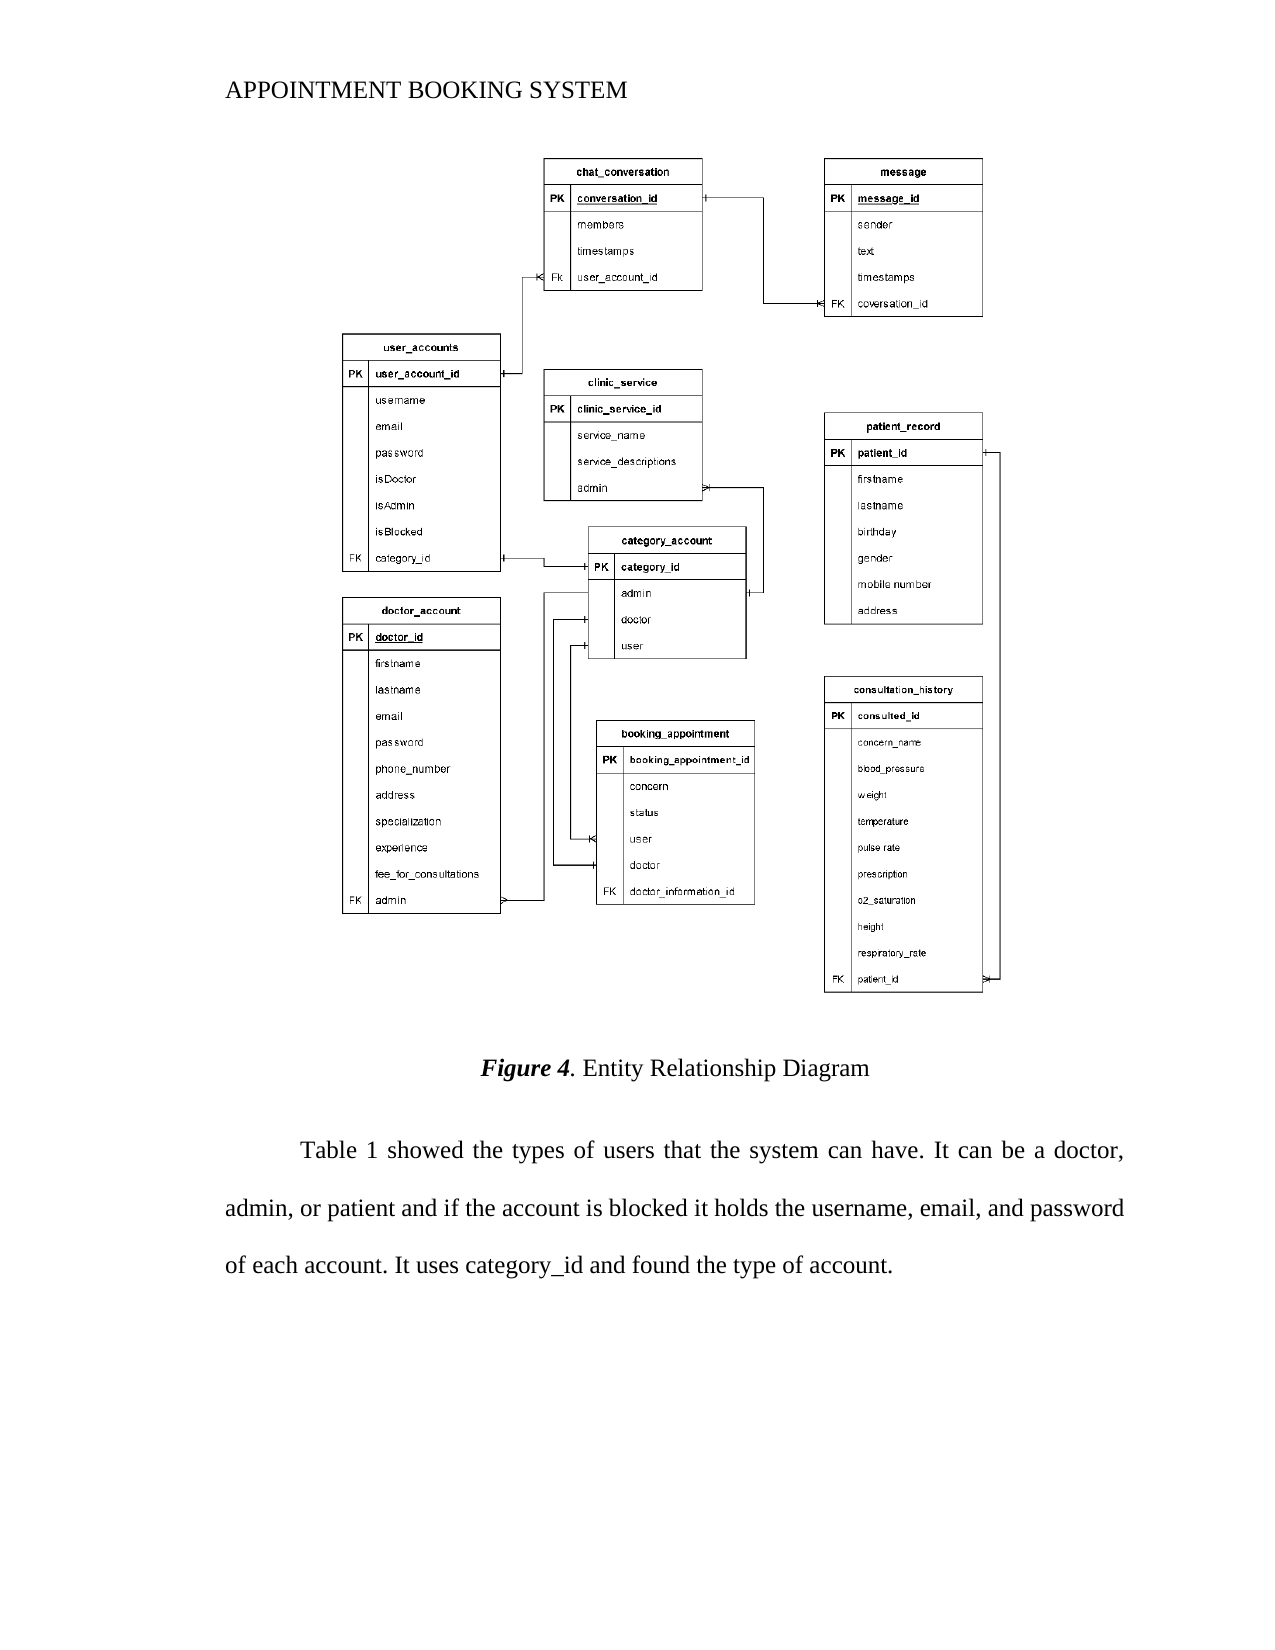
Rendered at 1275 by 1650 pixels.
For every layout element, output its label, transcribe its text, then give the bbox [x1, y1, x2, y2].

text Table 1 showed the types of users that the system can have. It can be a doctor, admin, or patient and if the account is blocked it holds the username, email, and password of each account. It uses category_id and found the type of account. [225, 1135, 1125, 1279]
picture [333, 150, 1017, 1002]
text Figure 4. Entity Relationship Diagram [225, 1053, 1125, 1081]
